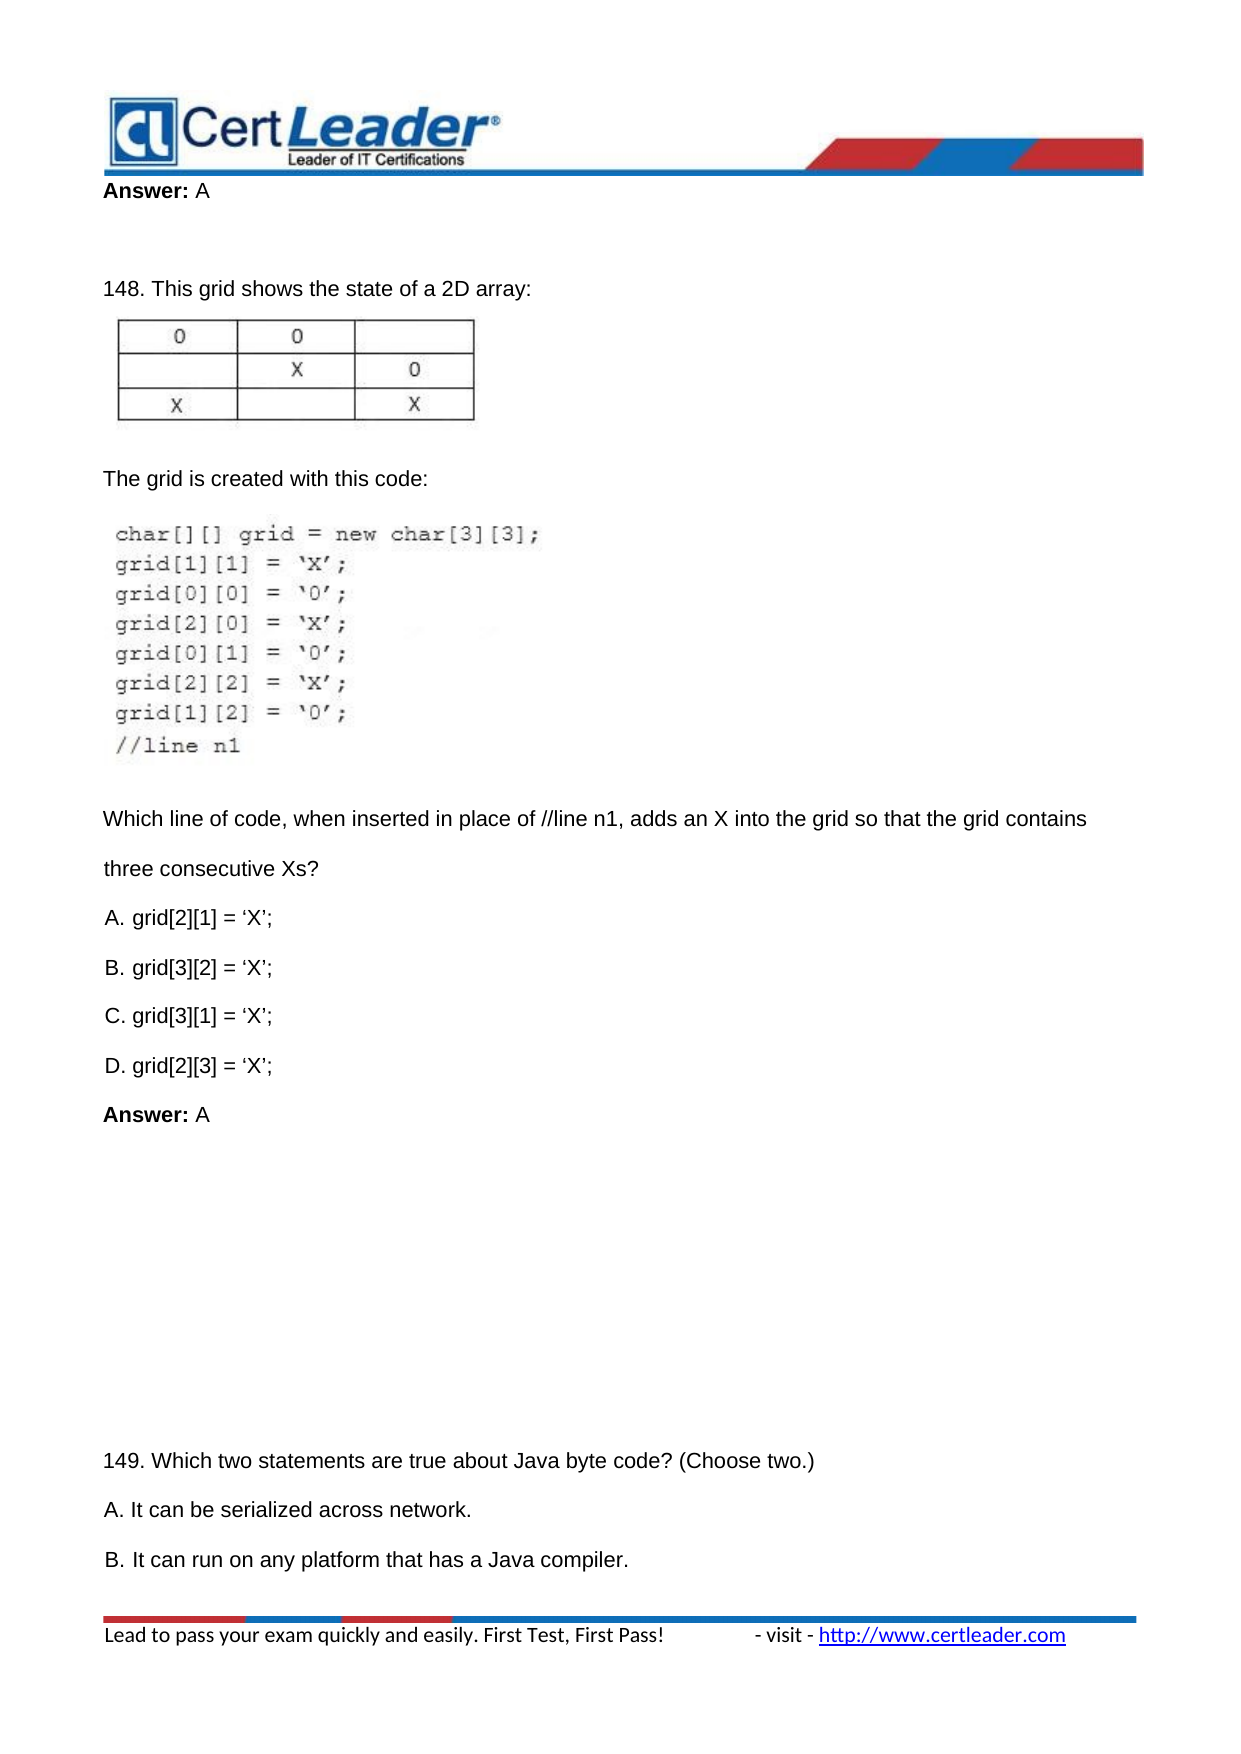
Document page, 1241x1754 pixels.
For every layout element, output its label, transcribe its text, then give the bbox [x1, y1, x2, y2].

picture [104, 90, 1144, 176]
list It can run on any platform that has a Java compiler. [104, 1547, 1136, 1572]
subtitle Answer: A [103, 178, 1136, 203]
list grid[3][2] = ‘X’; [104, 954, 1136, 979]
picture [104, 304, 489, 435]
subtitle Answer: A [103, 1102, 1136, 1127]
text 148. This grid shows the state of a 2D array: [103, 276, 1136, 302]
list grid[2][3] = ‘X’; [104, 1052, 1136, 1078]
text 149. Which two statements are true about Java byte code? (Choose two.) A. It can be serialized across network. [103, 1448, 837, 1523]
text Which line of code, when inserted in place of //line n1, adds an X into the grid so that the grid contains three consecutive Xs? [103, 806, 1136, 881]
list grid[3][1] = ‘X’; [104, 1003, 1136, 1029]
picture [104, 514, 549, 776]
picture [103, 1616, 1137, 1623]
text The grid is created with this code: [103, 466, 1136, 491]
list grid[2][1] = ‘X’; [104, 905, 1136, 931]
